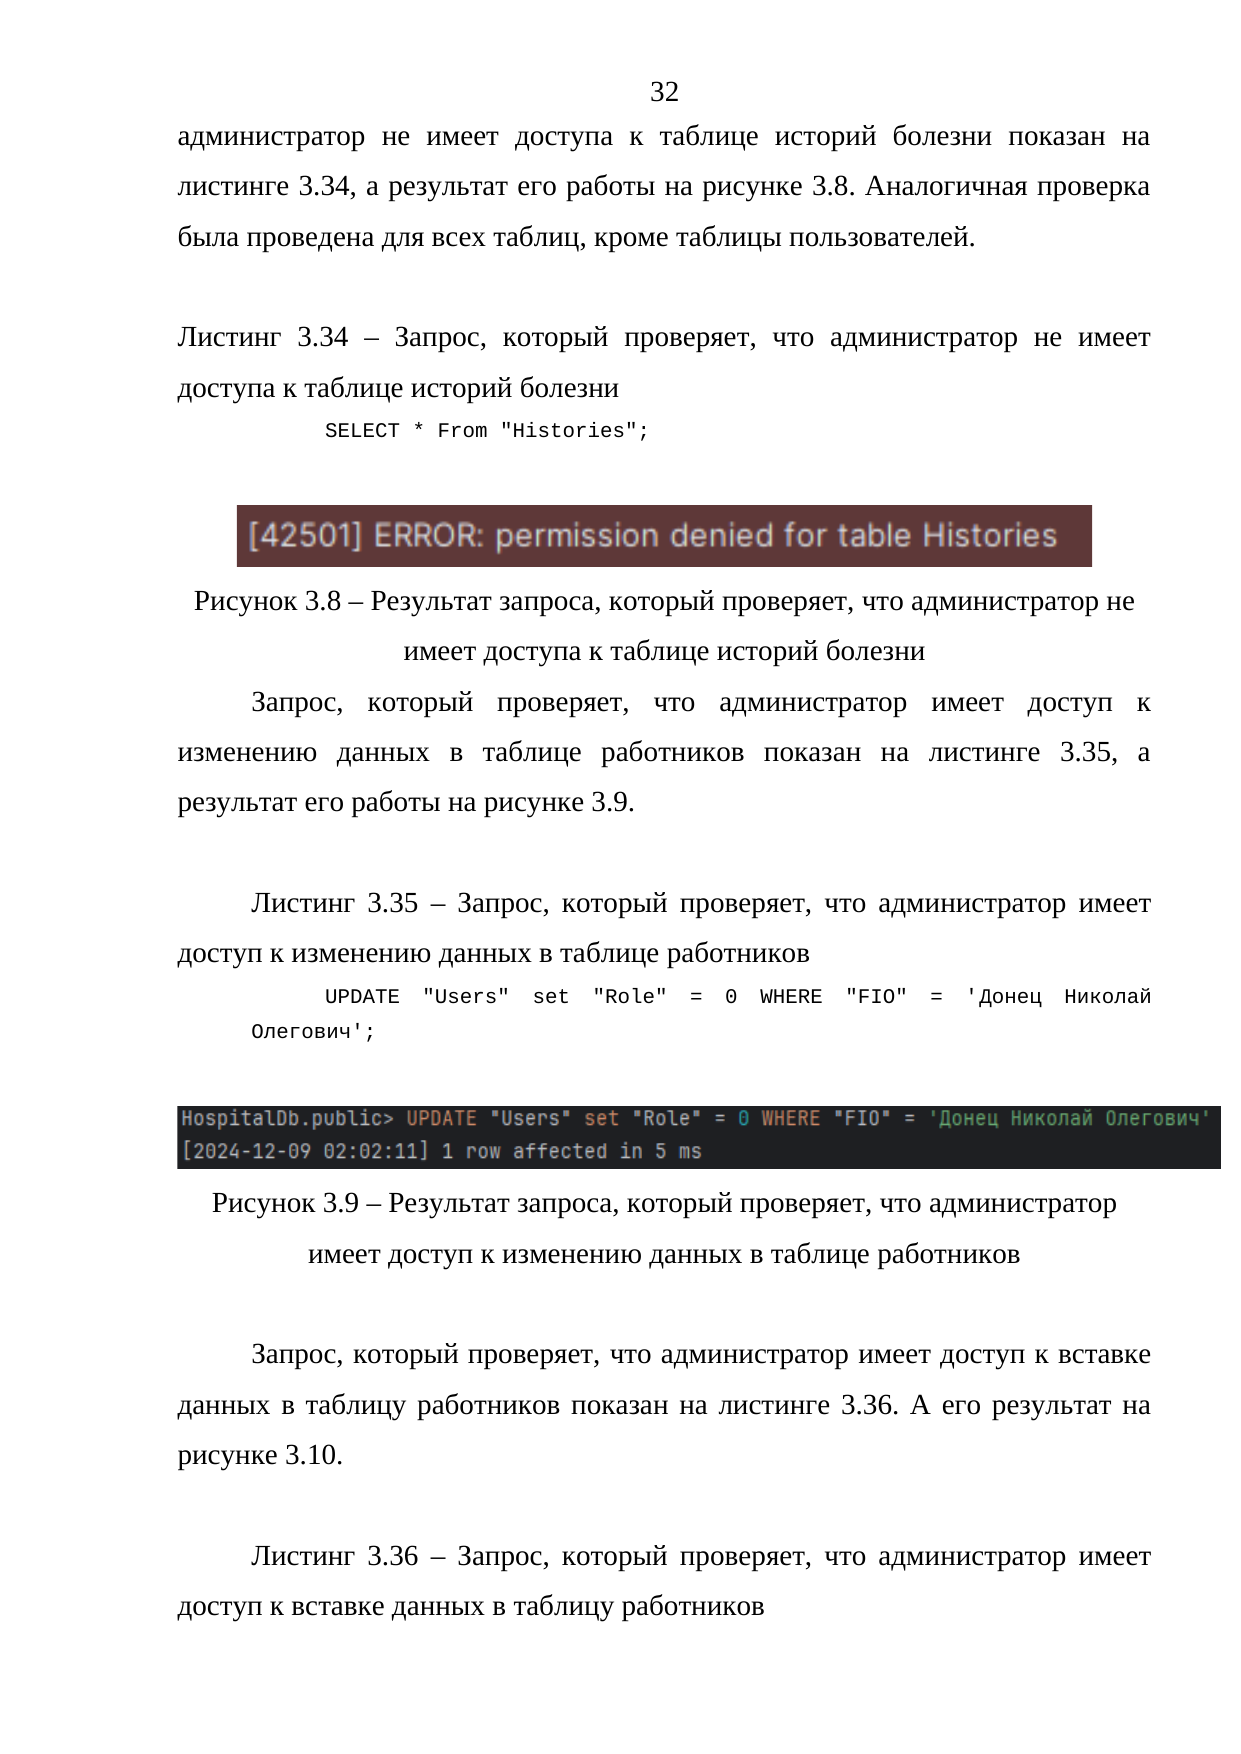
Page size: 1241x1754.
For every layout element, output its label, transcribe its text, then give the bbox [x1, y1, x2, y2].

list Листинг 3.36 – Запрос, который проверяет, что администратор имеет доступ к вставке данных в таблицу работников [177, 1538, 1152, 1622]
text Запрос, который проверяет, что администратор имеет доступ к вставке данных в таблицу работников показан на листинге 3.36. А его результат на рисунке 3.10. [177, 1337, 1152, 1471]
text SELECT * From "Histories"; [251, 420, 1152, 444]
text Рисунок 3.9 – Результат запроса, который проверяет, что администратор имеет доступ к изменению данных в таблице работников [177, 1186, 1152, 1269]
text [177, 118, 1152, 252]
picture [236, 505, 1093, 567]
text Рисунок 3.8 – Результат запроса, который проверяет, что администратор не имеет доступа к таблице историй болезни [177, 583, 1152, 667]
list Листинг 3.35 – Запрос, который проверяет, что администратор имеет доступ к изменению данных в таблице работников [177, 885, 1152, 969]
list Листинг 3.34 – Запрос, который проверяет, что администратор не имеет доступа к таблице историй болезни [177, 319, 1152, 403]
text UPDATE "Users" set "Role" = 0 WHERE "FIO" = 'Донец Николай Олегович'; [251, 986, 1152, 1045]
picture [177, 1106, 1221, 1169]
text Запрос, который проверяет, что администратор имеет доступ к изменению данных в таблице работников показан на листинге 3.35, а результат его работы на рисунке 3.9. [177, 684, 1152, 818]
